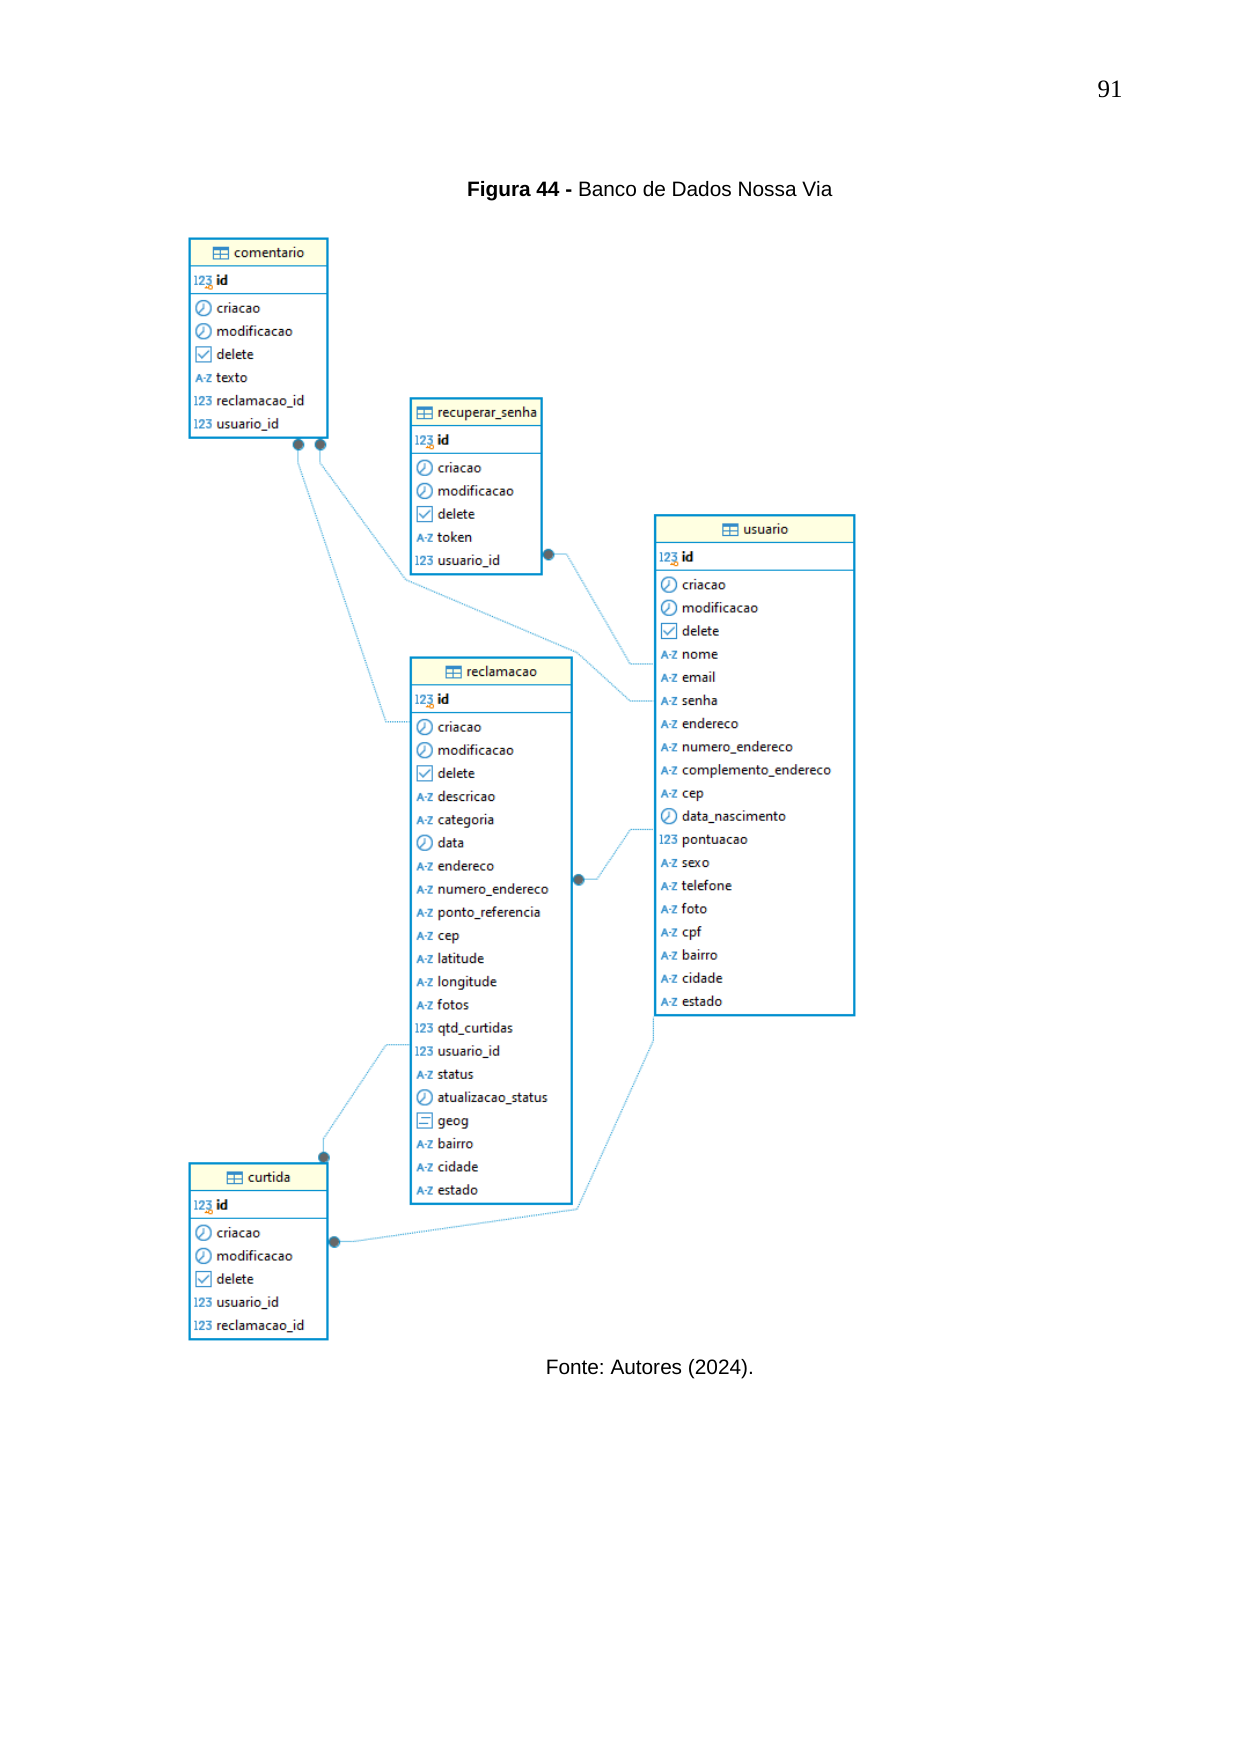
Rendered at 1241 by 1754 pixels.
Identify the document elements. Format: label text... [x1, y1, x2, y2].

text Figura 44 - Banco de Dados Nossa Via [177, 177, 1122, 201]
picture [177, 226, 1123, 1343]
text Fonte: Autores (2024). [177, 1343, 1122, 1379]
